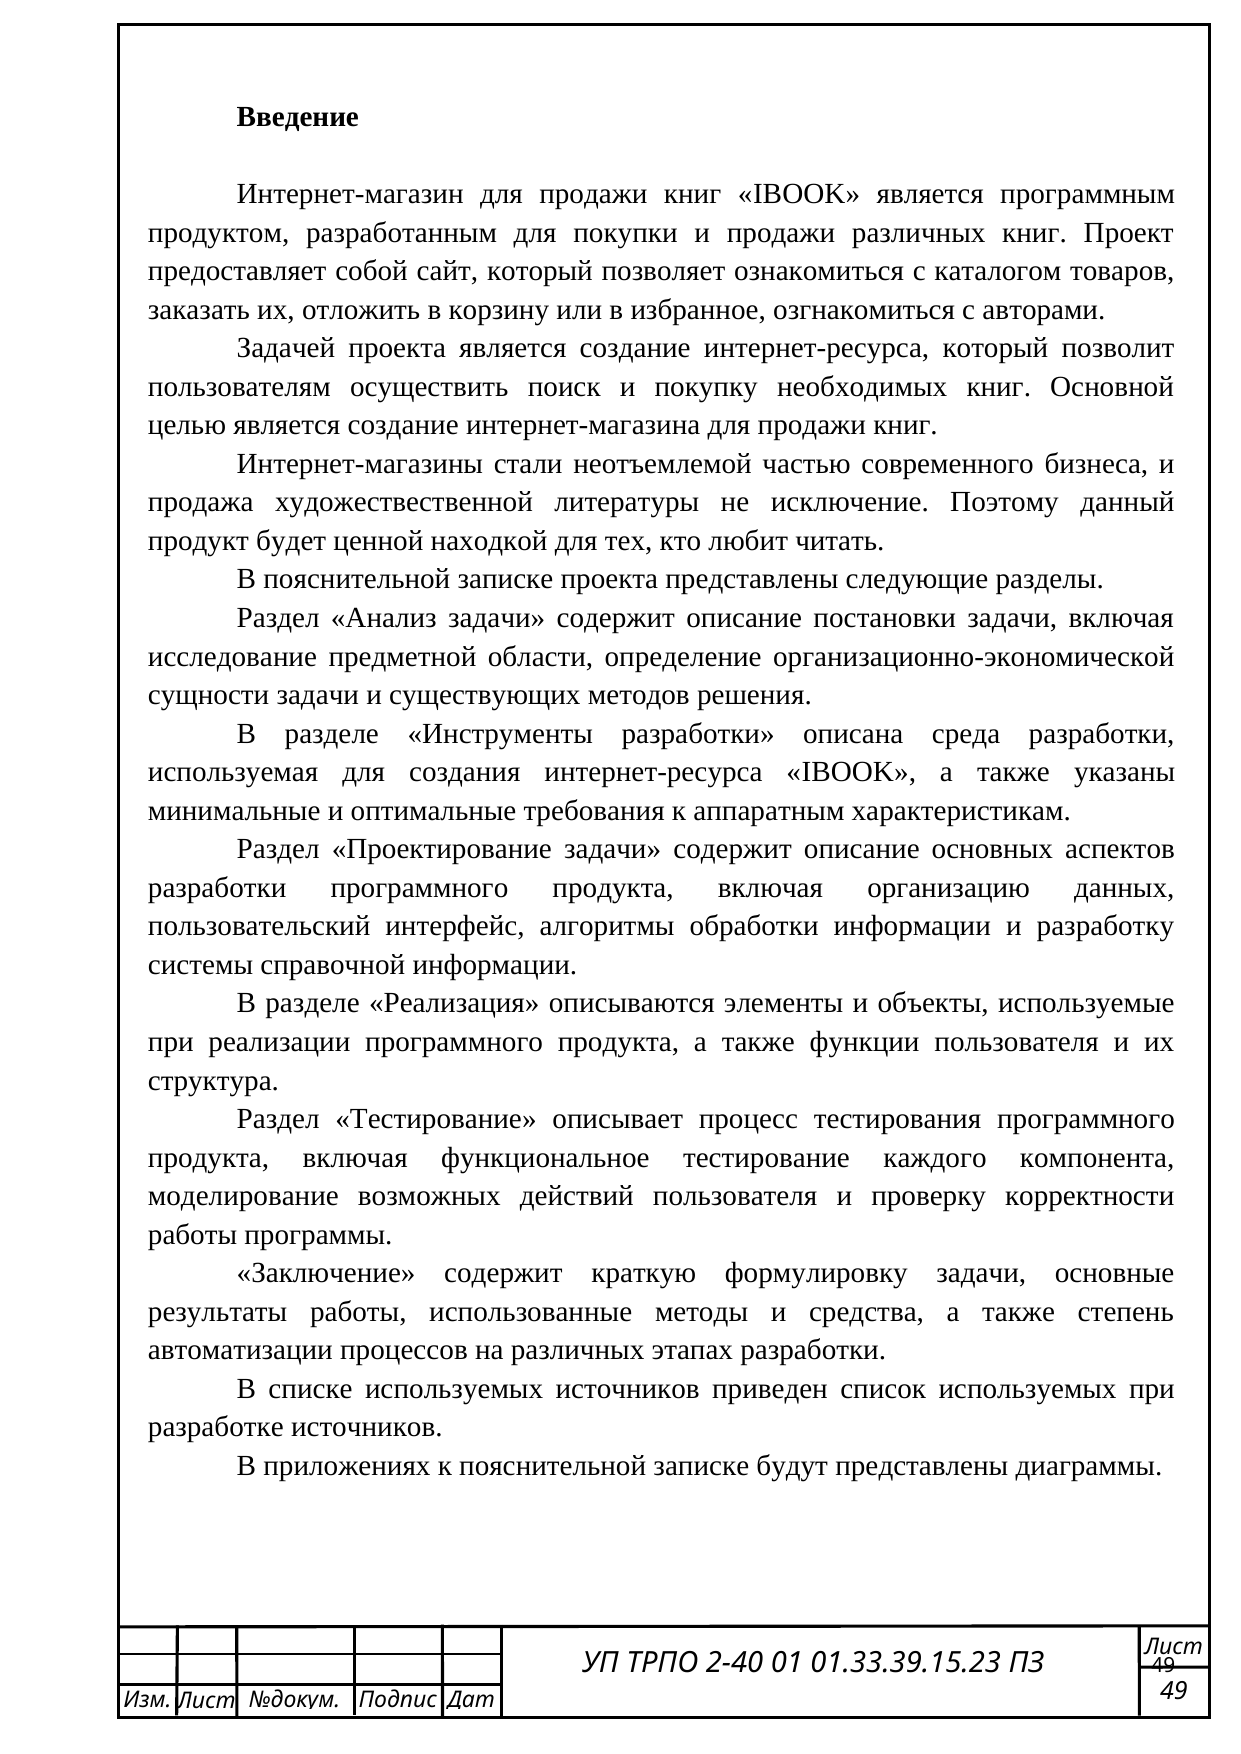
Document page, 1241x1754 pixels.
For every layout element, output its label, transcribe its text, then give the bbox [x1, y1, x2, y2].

text Введение [148, 99, 1175, 133]
text Раздел «Тестирование» описывает процесс тестирования программного продукта, включая функциональное тестирование каждого компонента, моделирование возможных действий пользователя и проверку корректности работы программы. [148, 1101, 1175, 1250]
text В разделе «Инструменты разработки» описана среда разработки, используемая для создания интернет-ресурса «IBOOK», а также указаны минимальные и оптимальные требования к аппаратным характеристикам. [148, 716, 1175, 826]
list Интернет-магазины стали неотъемлемой частью современного бизнеса, и продажа художествественной литературы не исключение. Поэтому данный продукт будет ценной находкой для тех, кто любит читать. [148, 446, 1175, 557]
text Раздел «Анализ задачи» содержит описание постановки задачи, включая исследование предметной области, определение организационно-экономической сущности задачи и существующих методов решения. [148, 600, 1175, 711]
text В приложениях к пояснительной записке будут представлены диаграммы. [148, 1448, 1175, 1482]
list Задачей проекта является создание интернет-ресурса, который позволит пользователям осуществить поиск и покупку необходимых книг. Основной целью является создание интернет-магазина для продажи книг. [148, 330, 1175, 441]
list В пояснительной записке проекта представлены следующие разделы. [148, 562, 1175, 595]
text В разделе «Реализация» описываются элементы и объекты, используемые при реализации программного продукта, а также функции пользователя и их структура. [148, 986, 1175, 1096]
text В списке используемых источников приведен список используемых при разработке источников. [148, 1371, 1175, 1443]
text Интернет-магазин для продажи книг «IBOOK» является программным продуктом, разработанным для покупки и продажи различных книг. Проект предоставляет собой сайт, который позволяет ознакомиться с каталогом товаров, заказать их, отложить в корзину или в избранное, озгнакомиться с авторами. [148, 176, 1175, 325]
text Раздел «Проектирование задачи» содержит описание основных аспектов разработки программного продукта, включая организацию данных, пользовательский интерфейс, алгоритмы обработки информации и разработку системы справочной информации. [148, 831, 1175, 981]
text «Заключение» содержит краткую формулировку задачи, основные результаты работы, использованные методы и средства, а также степень автоматизации процессов на различных этапах разработки. [148, 1255, 1175, 1366]
